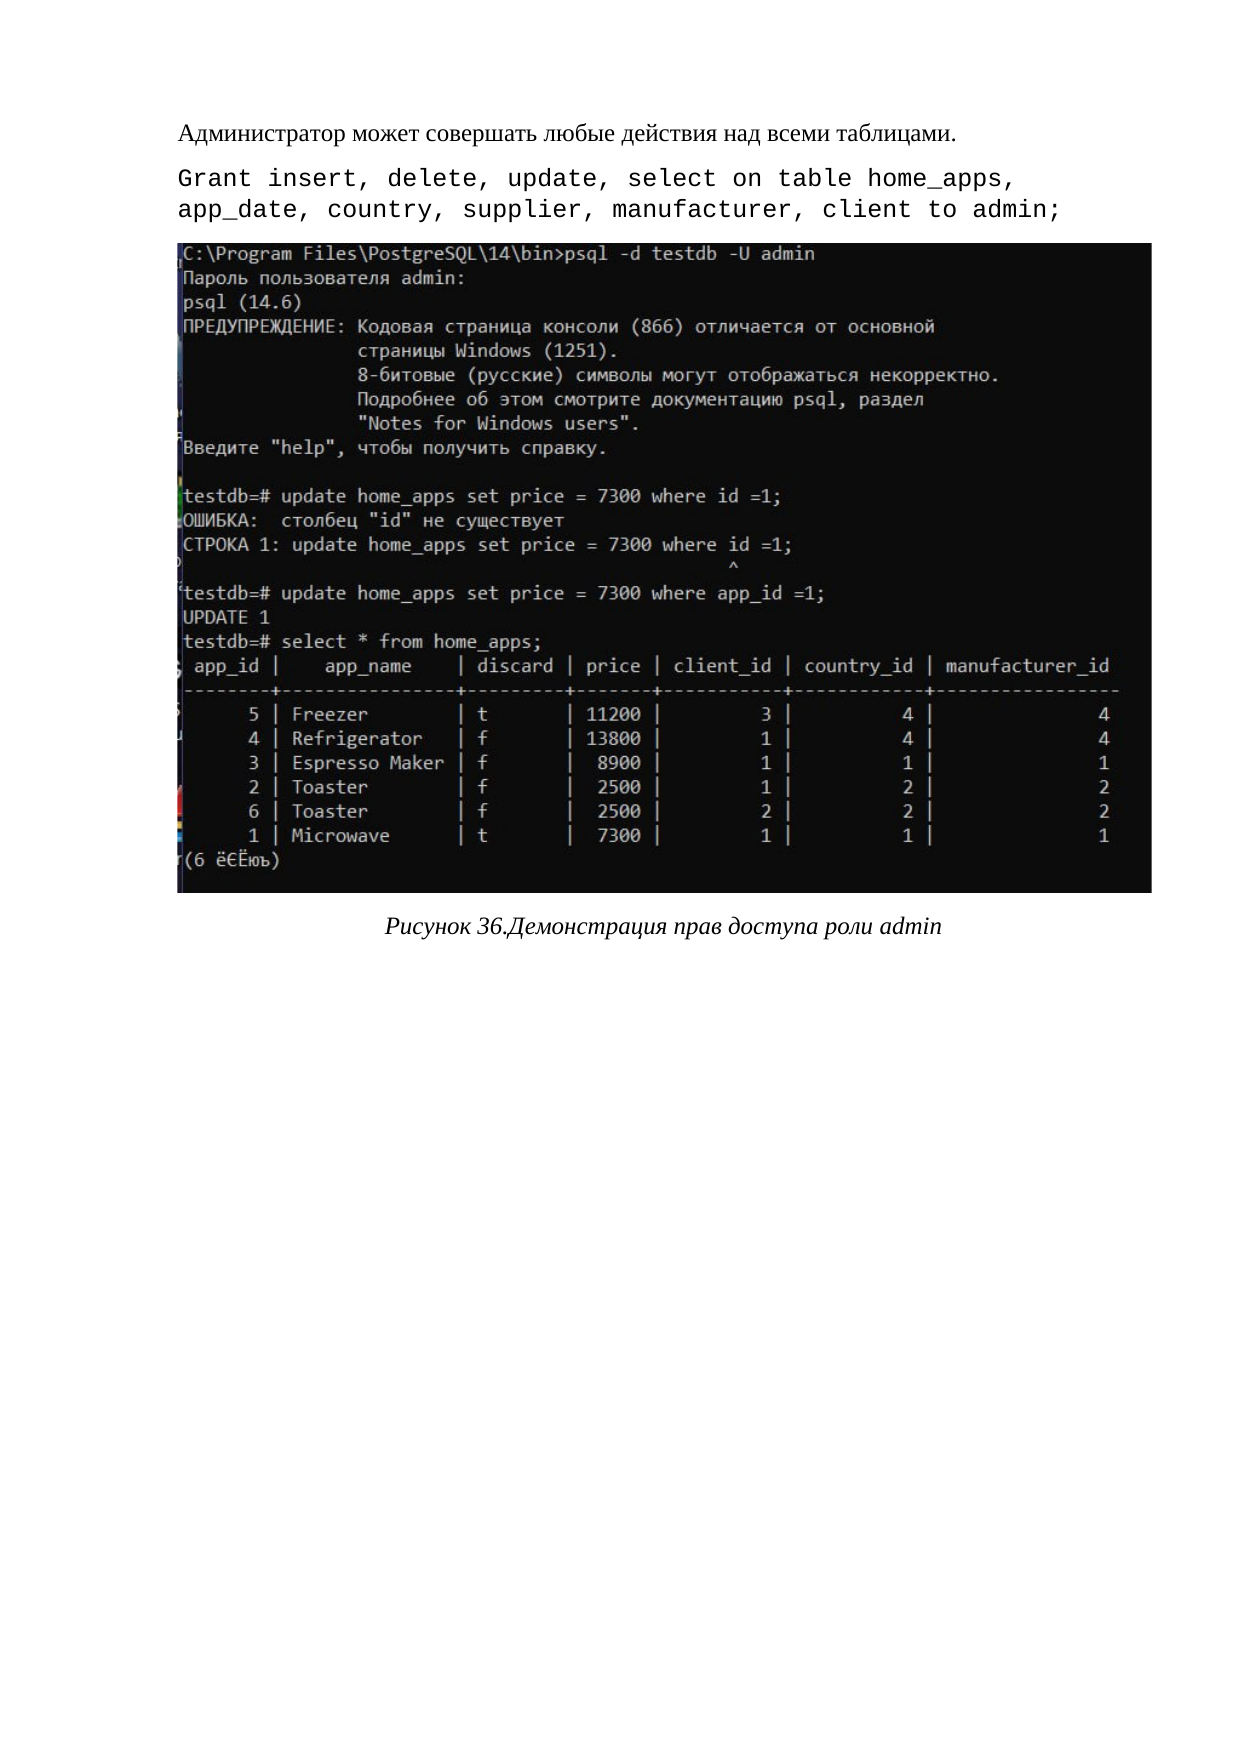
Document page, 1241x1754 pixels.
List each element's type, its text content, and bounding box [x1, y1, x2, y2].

picture [177, 243, 1152, 893]
text Администратор может совершать любые действия над всеми таблицами. [177, 118, 1152, 147]
text Grant insert, delete, update, select on table home_apps, app_date, country, supplier, manufacturer, client to admin; [177, 166, 1152, 225]
text Рисунок 36.Демонстрация прав доступа роли admin [177, 911, 1152, 940]
